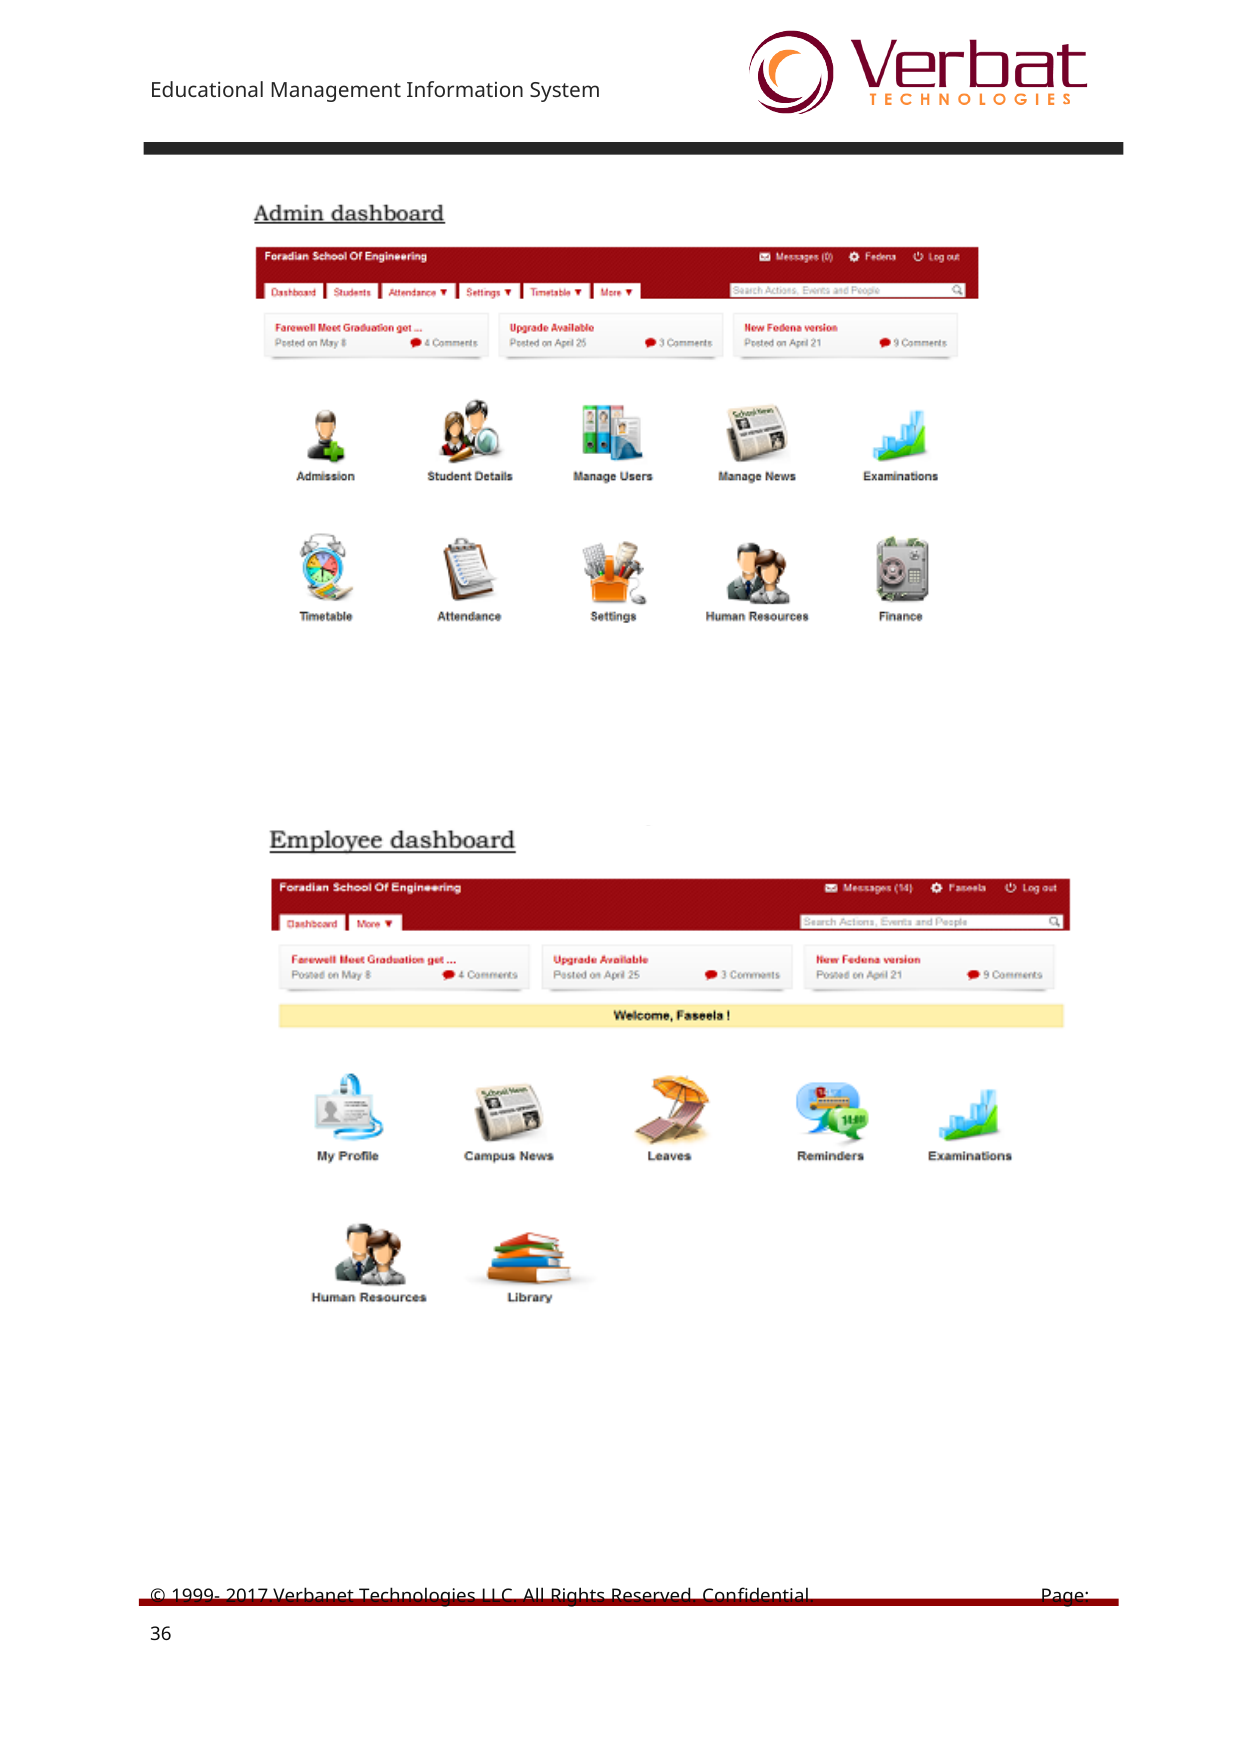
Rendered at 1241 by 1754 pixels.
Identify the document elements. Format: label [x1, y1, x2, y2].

picture [234, 825, 1084, 1307]
picture [745, 26, 1089, 114]
picture [225, 191, 1013, 659]
